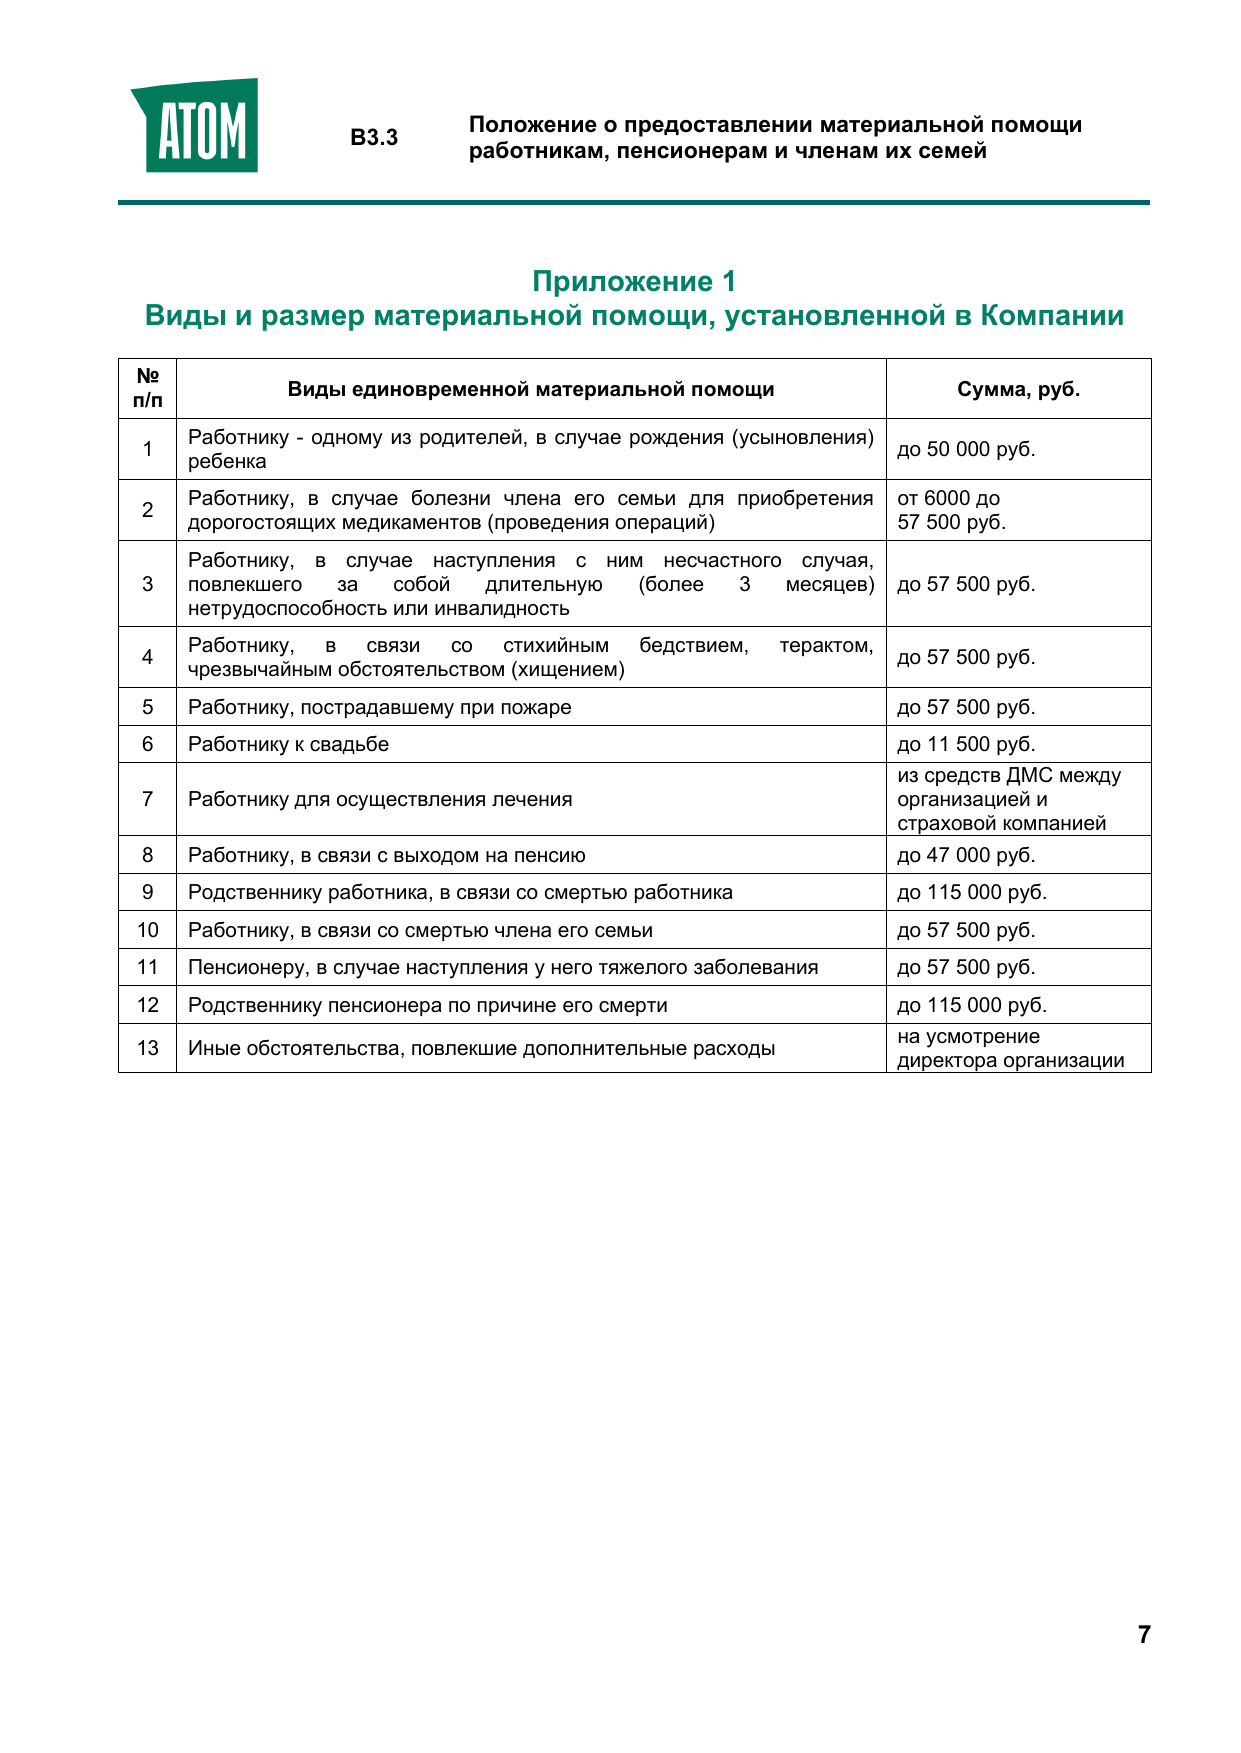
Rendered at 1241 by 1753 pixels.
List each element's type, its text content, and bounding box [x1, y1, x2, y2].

table_cell Пенсионеру, в случае наступления у него тяжелого заболевания [177, 949, 886, 985]
table_cell Работнику, в связи с выходом на пенсию [177, 836, 886, 873]
table_header № п/п [119, 359, 176, 417]
table_cell Работнику, в случае болезни члена его семьи для приобретения дорогостоящих медикаментов (проведения операций) [177, 480, 886, 540]
table_cell от 6000 до 57 500 руб. [887, 480, 1151, 540]
table_cell Работнику к свадьбе [177, 726, 886, 762]
table_cell Родственнику работника, в связи со смертью работника [177, 874, 886, 910]
table_cell Работнику, пострадавшему при пожаре [177, 688, 886, 725]
table_cell до 57 500 руб. [887, 949, 1151, 985]
table_cell Родственнику пенсионера по причине его смерти [177, 986, 886, 1023]
table_cell 7 [119, 763, 176, 835]
table_cell Иные обстоятельства, повлекшие дополнительные расходы [177, 1024, 886, 1072]
table_cell 12 [119, 986, 176, 1023]
table_cell до 47 000 руб. [887, 836, 1151, 873]
table_cell до 115 000 руб. [887, 986, 1151, 1023]
table_cell 5 [119, 688, 176, 725]
picture [129, 75, 261, 175]
table_cell 1 [119, 419, 176, 479]
table_cell из средств ДМС между организацией и страховой компанией [887, 763, 1151, 835]
table_cell Работнику - одному из родителей, в случае рождения (усыновления) ребенка [177, 419, 886, 479]
table_cell 13 [119, 1024, 176, 1072]
table_cell до 57 500 руб. [887, 688, 1151, 725]
table_cell до 57 500 руб. [887, 911, 1151, 948]
table_cell до 50 000 руб. [887, 419, 1151, 479]
subtitle Приложение 1 Виды и размер материальной помощи, установленной в Компании [118, 264, 1152, 331]
table_cell 10 [119, 911, 176, 948]
table_cell до 11 500 руб. [887, 726, 1151, 762]
table_cell до 57 500 руб. [887, 627, 1151, 687]
table_cell 3 [119, 541, 176, 626]
table_cell на усмотрение директора организации [887, 1024, 1151, 1072]
table_header Сумма, руб. [887, 359, 1151, 417]
table_cell 11 [119, 949, 176, 985]
table_cell 4 [119, 627, 176, 687]
table_header Виды единовременной материальной помощи [177, 359, 886, 417]
table_cell Работнику, в связи со стихийным бедствием, терактом, чрезвычайным обстоятельством (хищением) [177, 627, 886, 687]
table_cell Работнику, в случае наступления с ним несчастного случая, повлекшего за собой длительную (более 3 месяцев) нетрудоспособность или инвалидность [177, 541, 886, 626]
table_cell 6 [119, 726, 176, 762]
table_cell 2 [119, 480, 176, 540]
table_cell до 57 500 руб. [887, 541, 1151, 626]
table_cell Работнику для осуществления лечения [177, 763, 886, 835]
table_cell Работнику, в связи со смертью члена его семьи [177, 911, 886, 948]
table_cell 8 [119, 836, 176, 873]
table_cell 9 [119, 874, 176, 910]
table_cell до 115 000 руб. [887, 874, 1151, 910]
